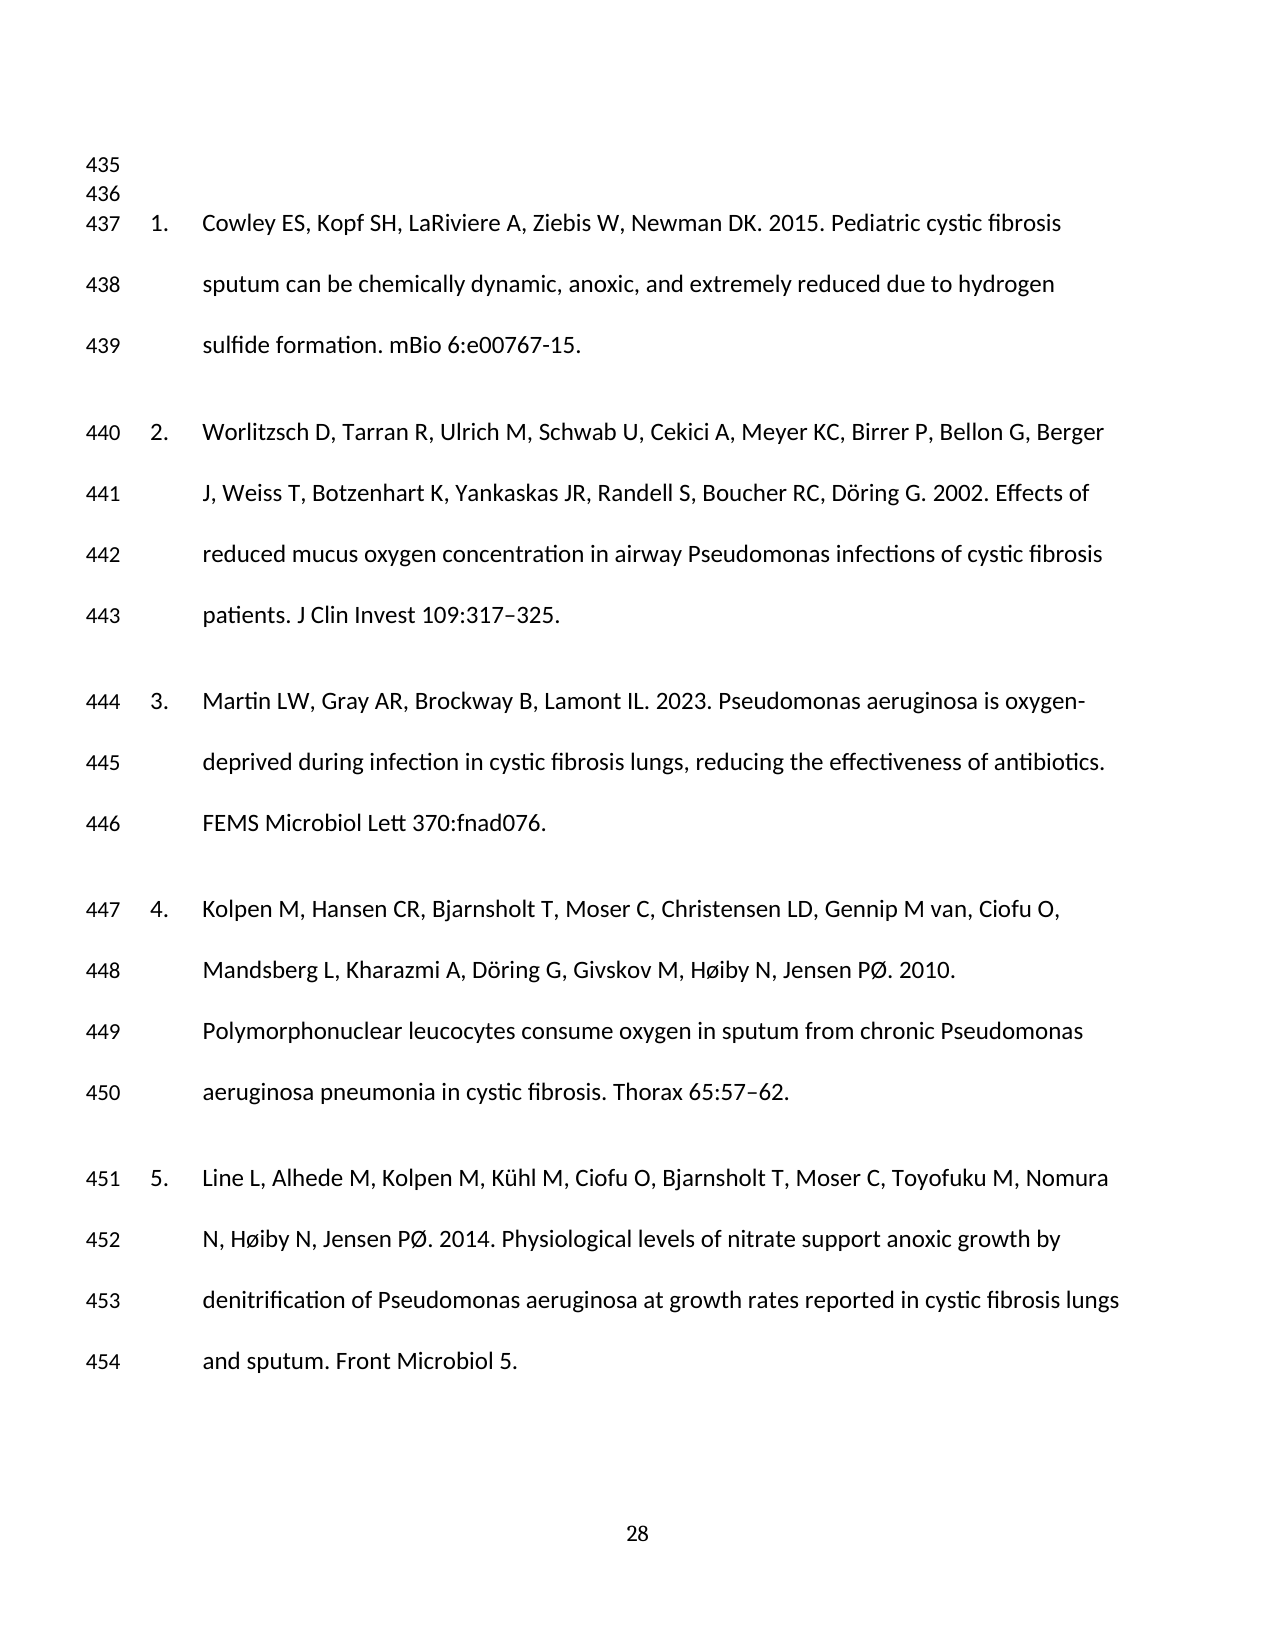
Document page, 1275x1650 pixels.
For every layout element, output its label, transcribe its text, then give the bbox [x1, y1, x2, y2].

text 4. Kolpen M, Hansen CR, Bjarnsholt T, Moser C, Christensen LD, Gennip M van, Ciofu O, Mandsberg L, Kharazmi A, Döring G, Givskov M, Høiby N, Jensen PØ. 2010. Polymorphonuclear leucocytes consume oxygen in sputum from chronic Pseudomonas aeruginosa pneumonia in cystic fibrosis. Thorax 65:57–62. [150, 893, 1125, 1107]
text 2. Worlitzsch D, Tarran R, Ulrich M, Schwab U, Cekici A, Meyer KC, Birrer P, Bellon G, Berger J, Weiss T, Botzenhart K, Yankaskas JR, Randell S, Boucher RC, Döring G. 2002. Effects of reduced mucus oxygen concentration in airway Pseudomonas infections of cystic fibrosis patients. J Clin Invest 109:317–325. [150, 416, 1125, 629]
text 5. Line L, Alhede M, Kolpen M, Kühl M, Ciofu O, Bjarnsholt T, Moser C, Toyofuku M, Nomura N, Høiby N, Jensen PØ. 2014. Physiological levels of nitrate support anoxic growth by denitrification of Pseudomonas aeruginosa at growth rates reported in cystic fibrosis lungs and sputum. Front Microbiol 5. [150, 1162, 1125, 1376]
text 1. Cowley ES, Kopf SH, LaRiviere A, Ziebis W, Newman DK. 2015. Pediatric cystic fibrosis sputum can be chemically dynamic, anoxic, and extremely reduced due to hydrogen sulfide formation. mBio 6:e00767-15. [150, 207, 1125, 360]
text 3. Martin LW, Gray AR, Brockway B, Lamont IL. 2023. Pseudomonas aeruginosa is oxygen-deprived during infection in cystic fibrosis lungs, reducing the effectiveness of antibiotics. FEMS Microbiol Lett 370:fnad076. [150, 685, 1125, 837]
